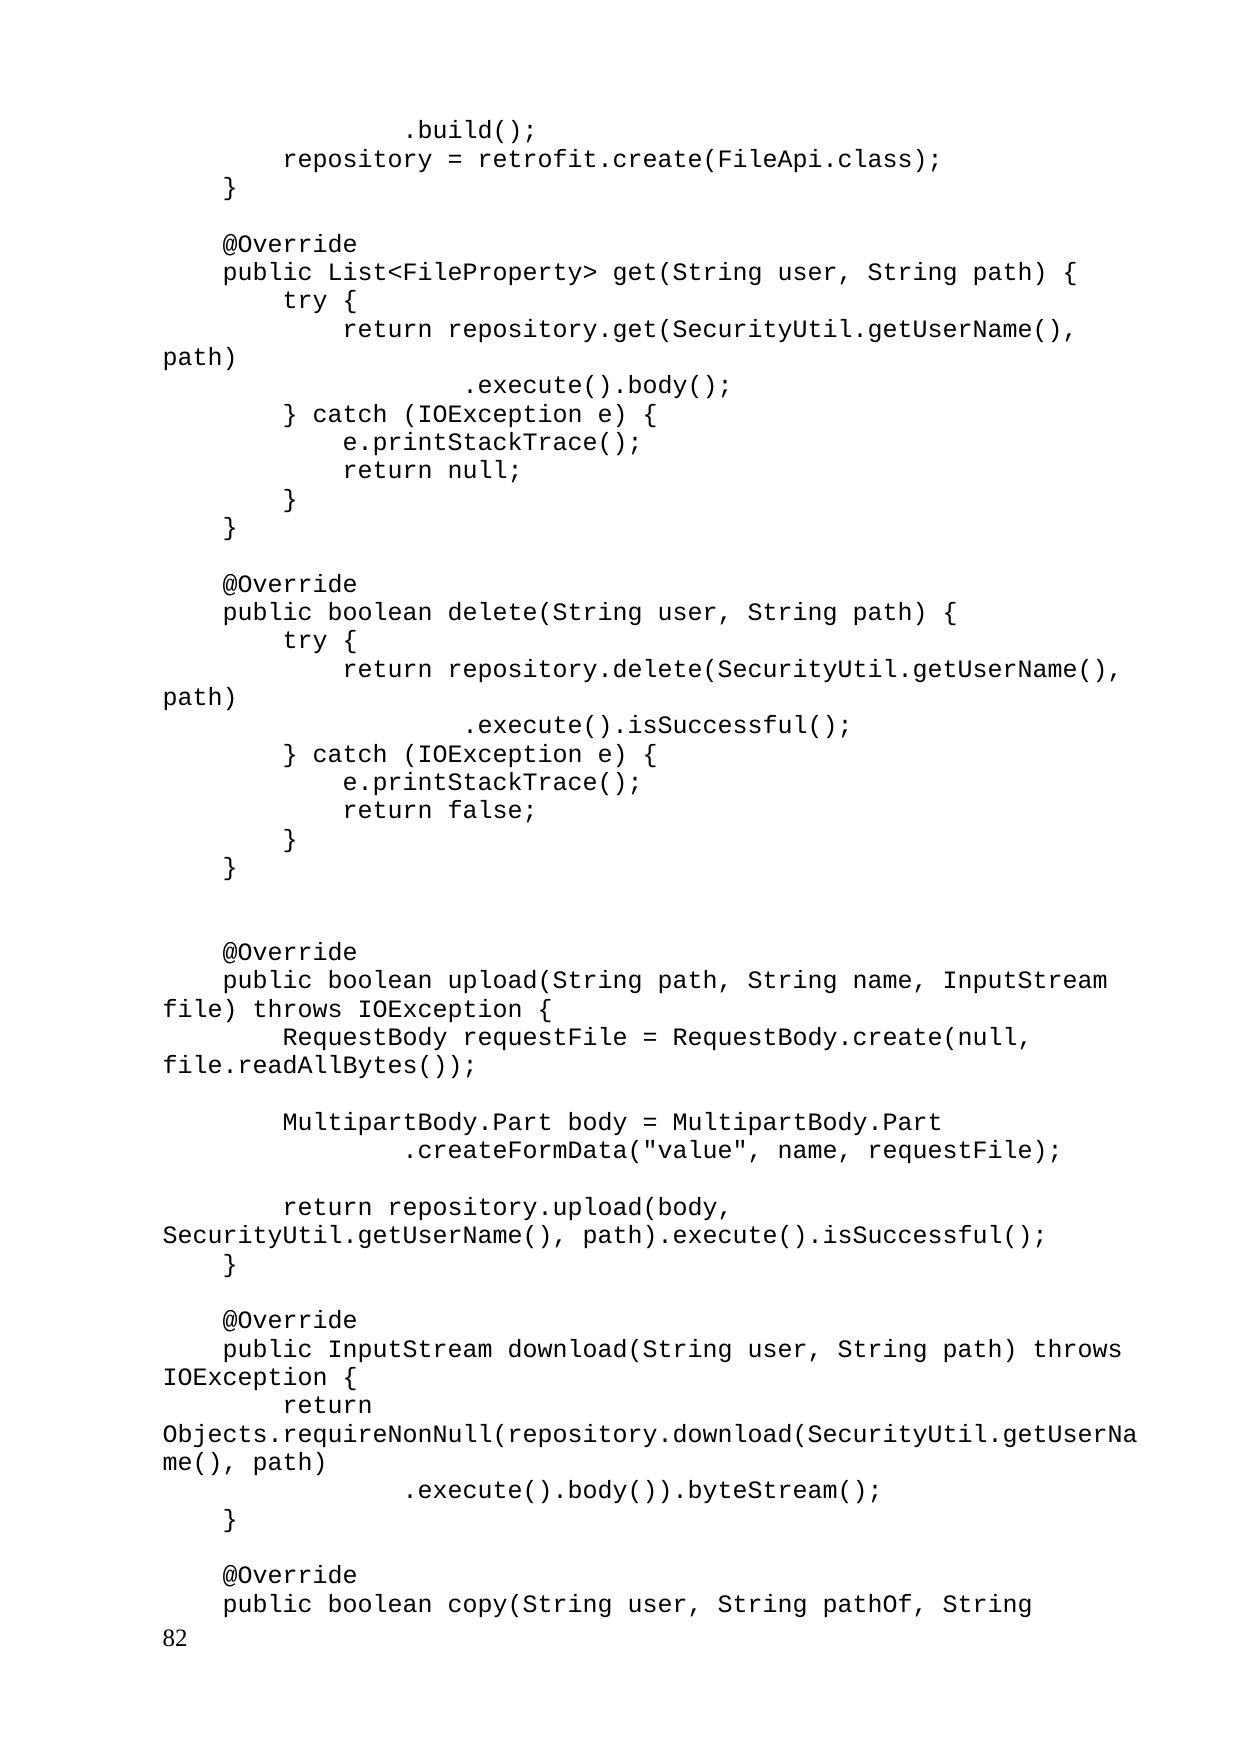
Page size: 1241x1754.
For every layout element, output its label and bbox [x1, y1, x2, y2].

text [162, 118, 1152, 1620]
